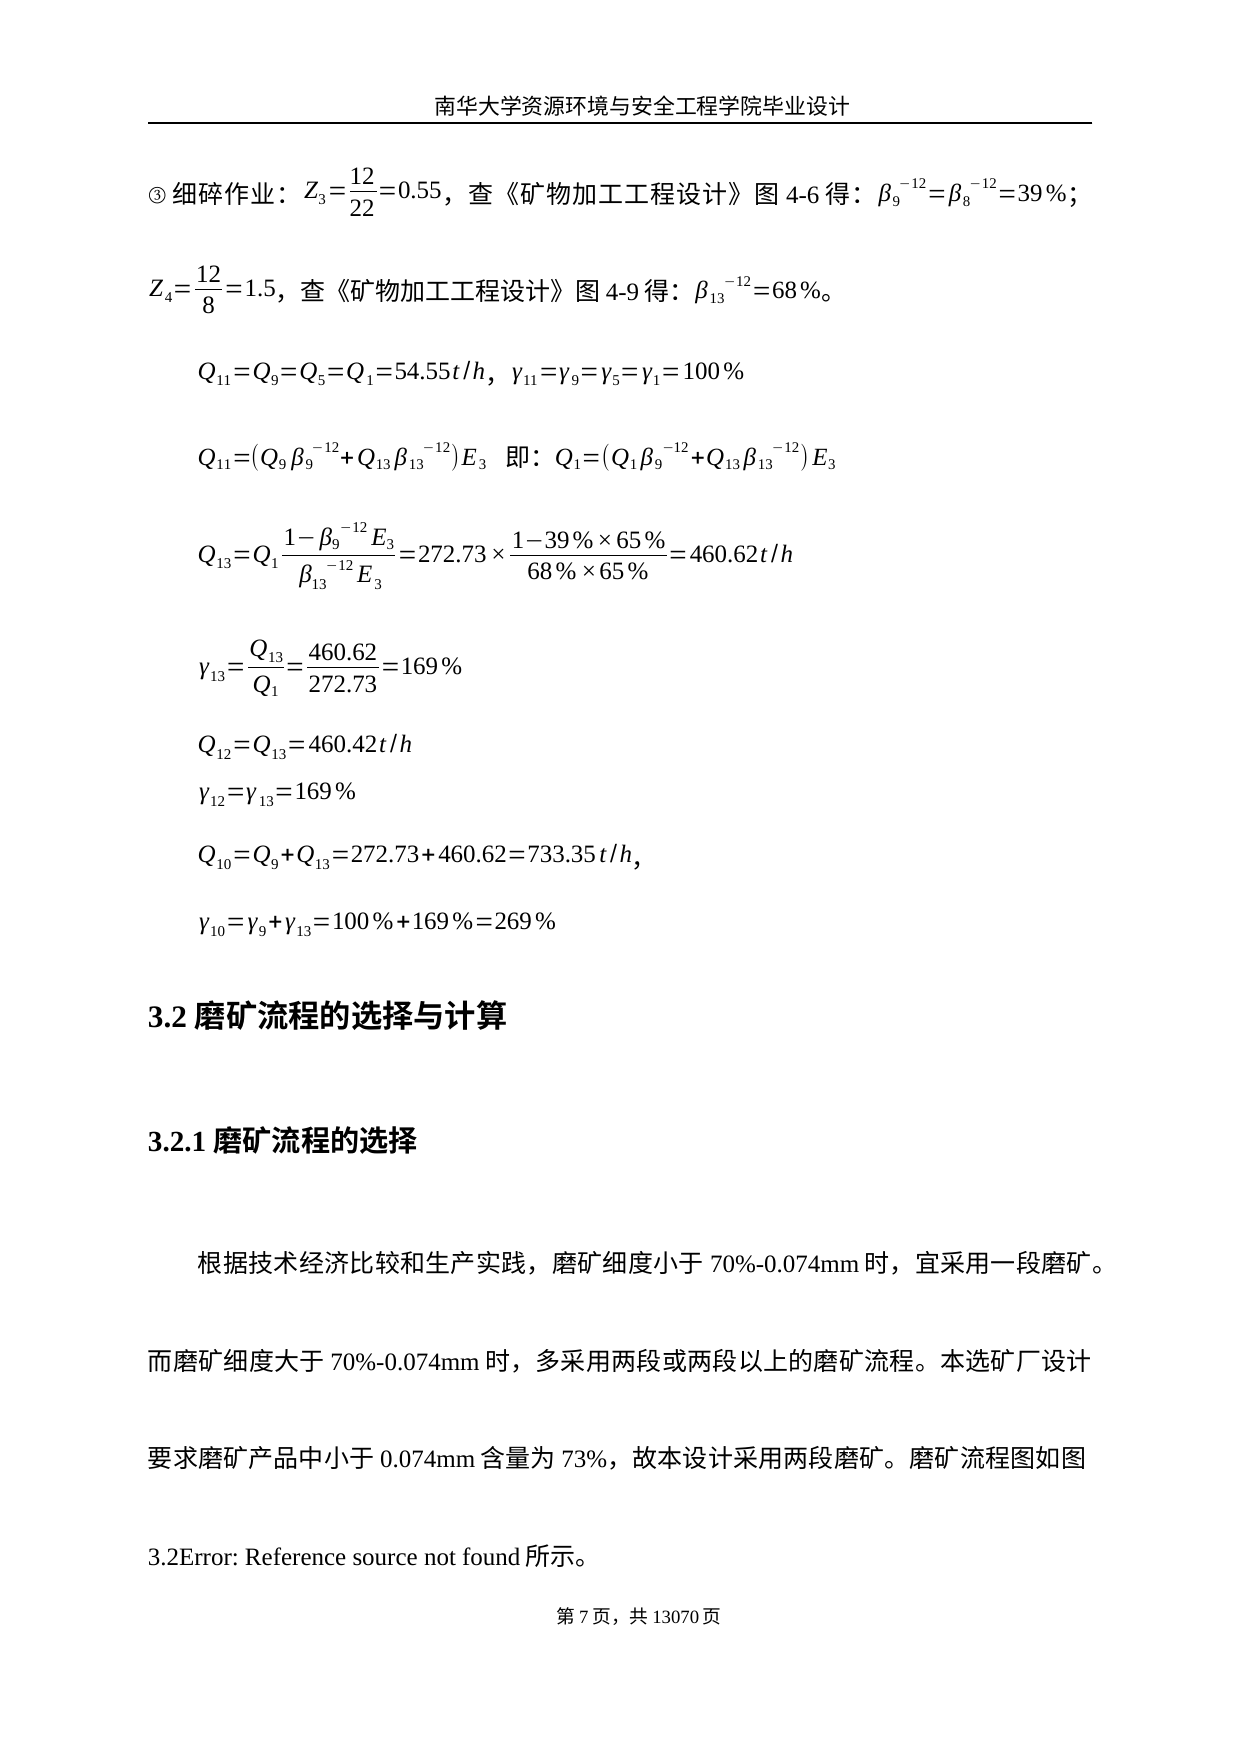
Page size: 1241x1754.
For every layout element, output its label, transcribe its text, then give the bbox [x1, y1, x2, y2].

subtitle 磨矿流程的选择 [148, 1106, 1092, 1171]
subtitle 磨矿流程的选择与计算 [148, 981, 1092, 1046]
text 即： [148, 423, 1092, 488]
text ， [148, 340, 1092, 405]
text ③细碎作业：，查《矿物加工工程设计》图4-6得：；，查《矿物加工工程设计》图4-9得：。 [148, 160, 1092, 322]
text ， [148, 824, 1092, 889]
